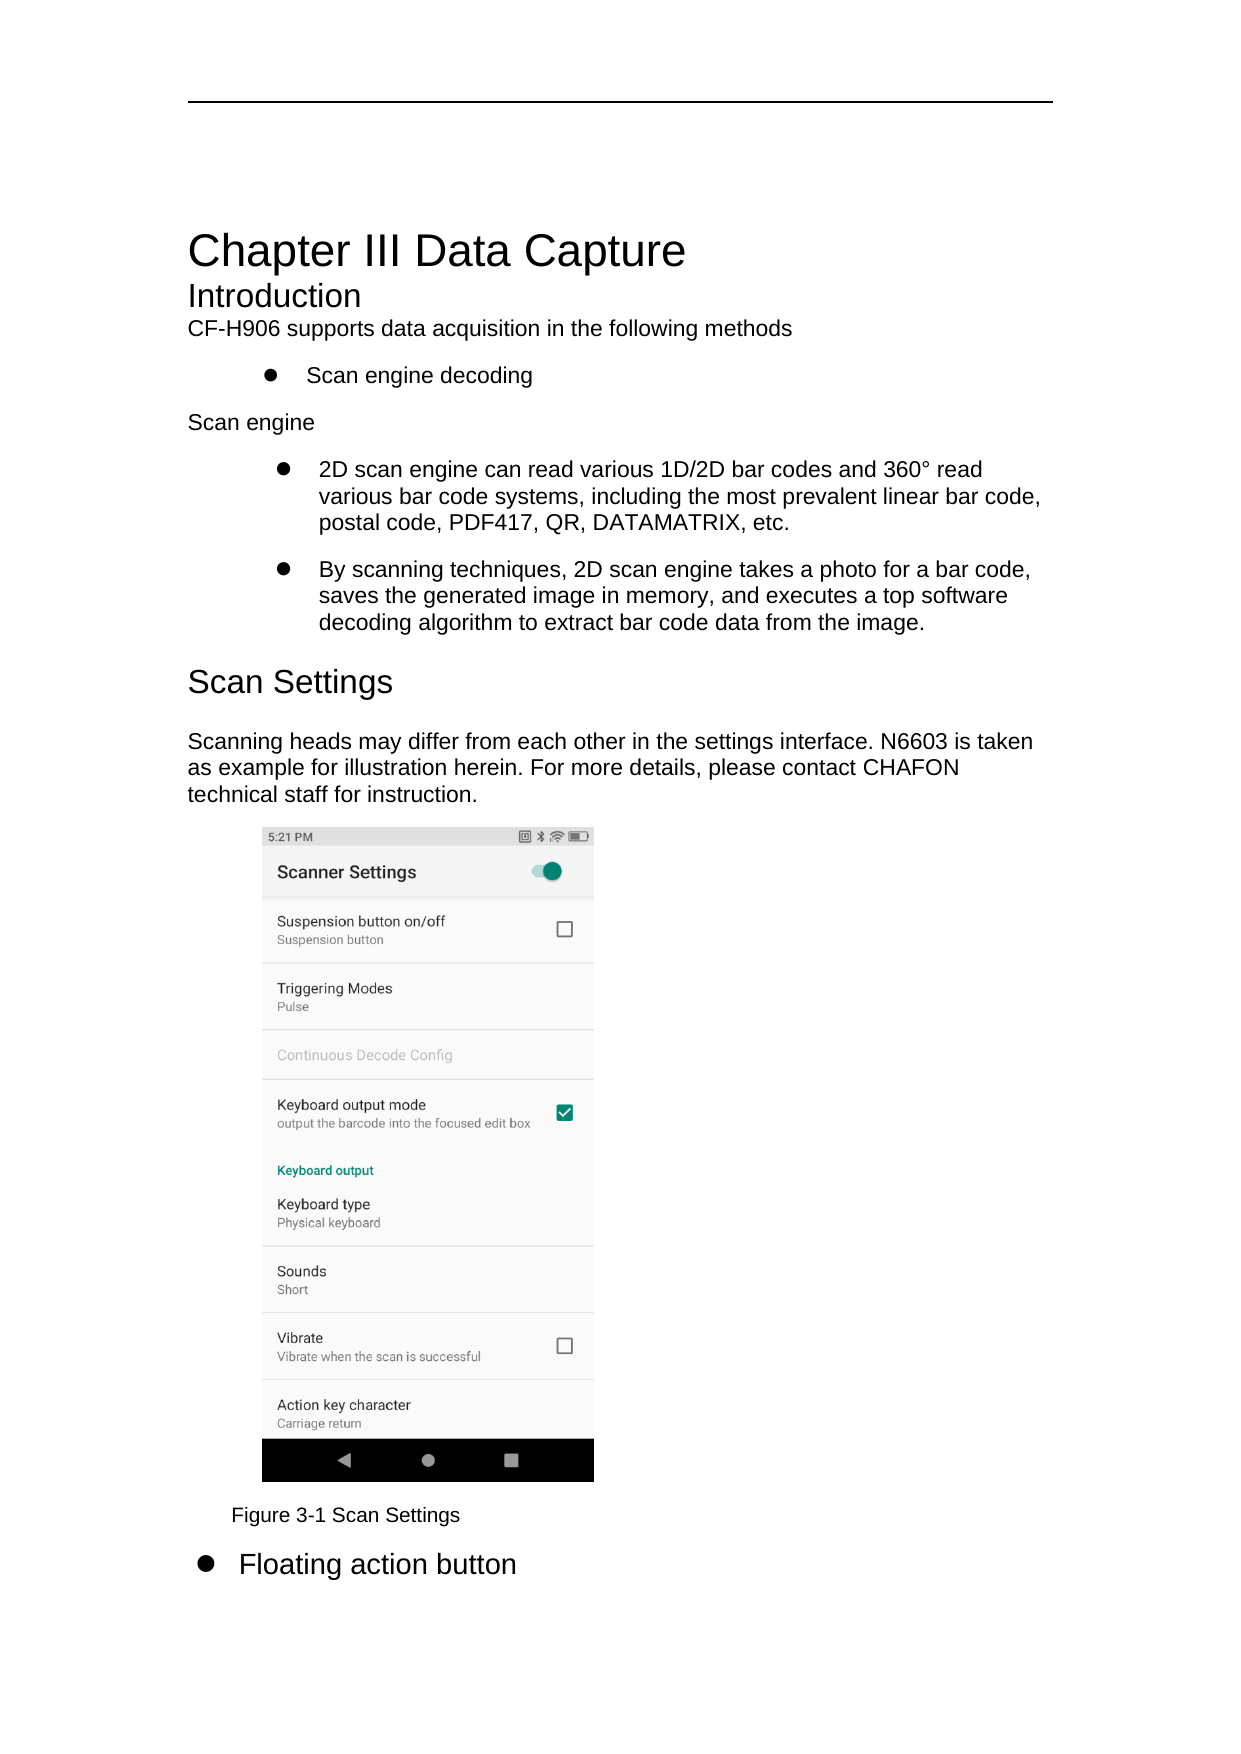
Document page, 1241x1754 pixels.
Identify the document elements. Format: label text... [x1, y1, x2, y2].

list 2D scan engine can read various 1D/2D bar codes and 360° read various bar code systems, including the most prevalent linear bar code, postal code, PDF417, QR, DATAMATRIX, etc. [275, 456, 1053, 535]
subtitle Introduction [187, 276, 1053, 315]
text Figure 3-1 Scan Settings [231, 1502, 1053, 1526]
list Floating action button [195, 1547, 1053, 1581]
subtitle Chapter III Data Capture [187, 223, 1053, 276]
text Scanning heads may differ from each other in the settings interface. N6603 is taken as example for illustration herein. For more details, please contact CHAFON technical staff for instruction. [187, 728, 1053, 807]
list By scanning techniques, 2D scan engine takes a photo for a bar code, saves the generated image in memory, and executes a top software decoding algorithm to extract bar code data from the image. [275, 556, 1053, 635]
list Scan engine decoding [262, 362, 1053, 388]
text Scan engine [187, 409, 1053, 435]
text CF-H906 supports data acquisition in the following methods [187, 315, 1053, 341]
subtitle Scan Settings [187, 662, 1053, 701]
picture [262, 827, 594, 1482]
